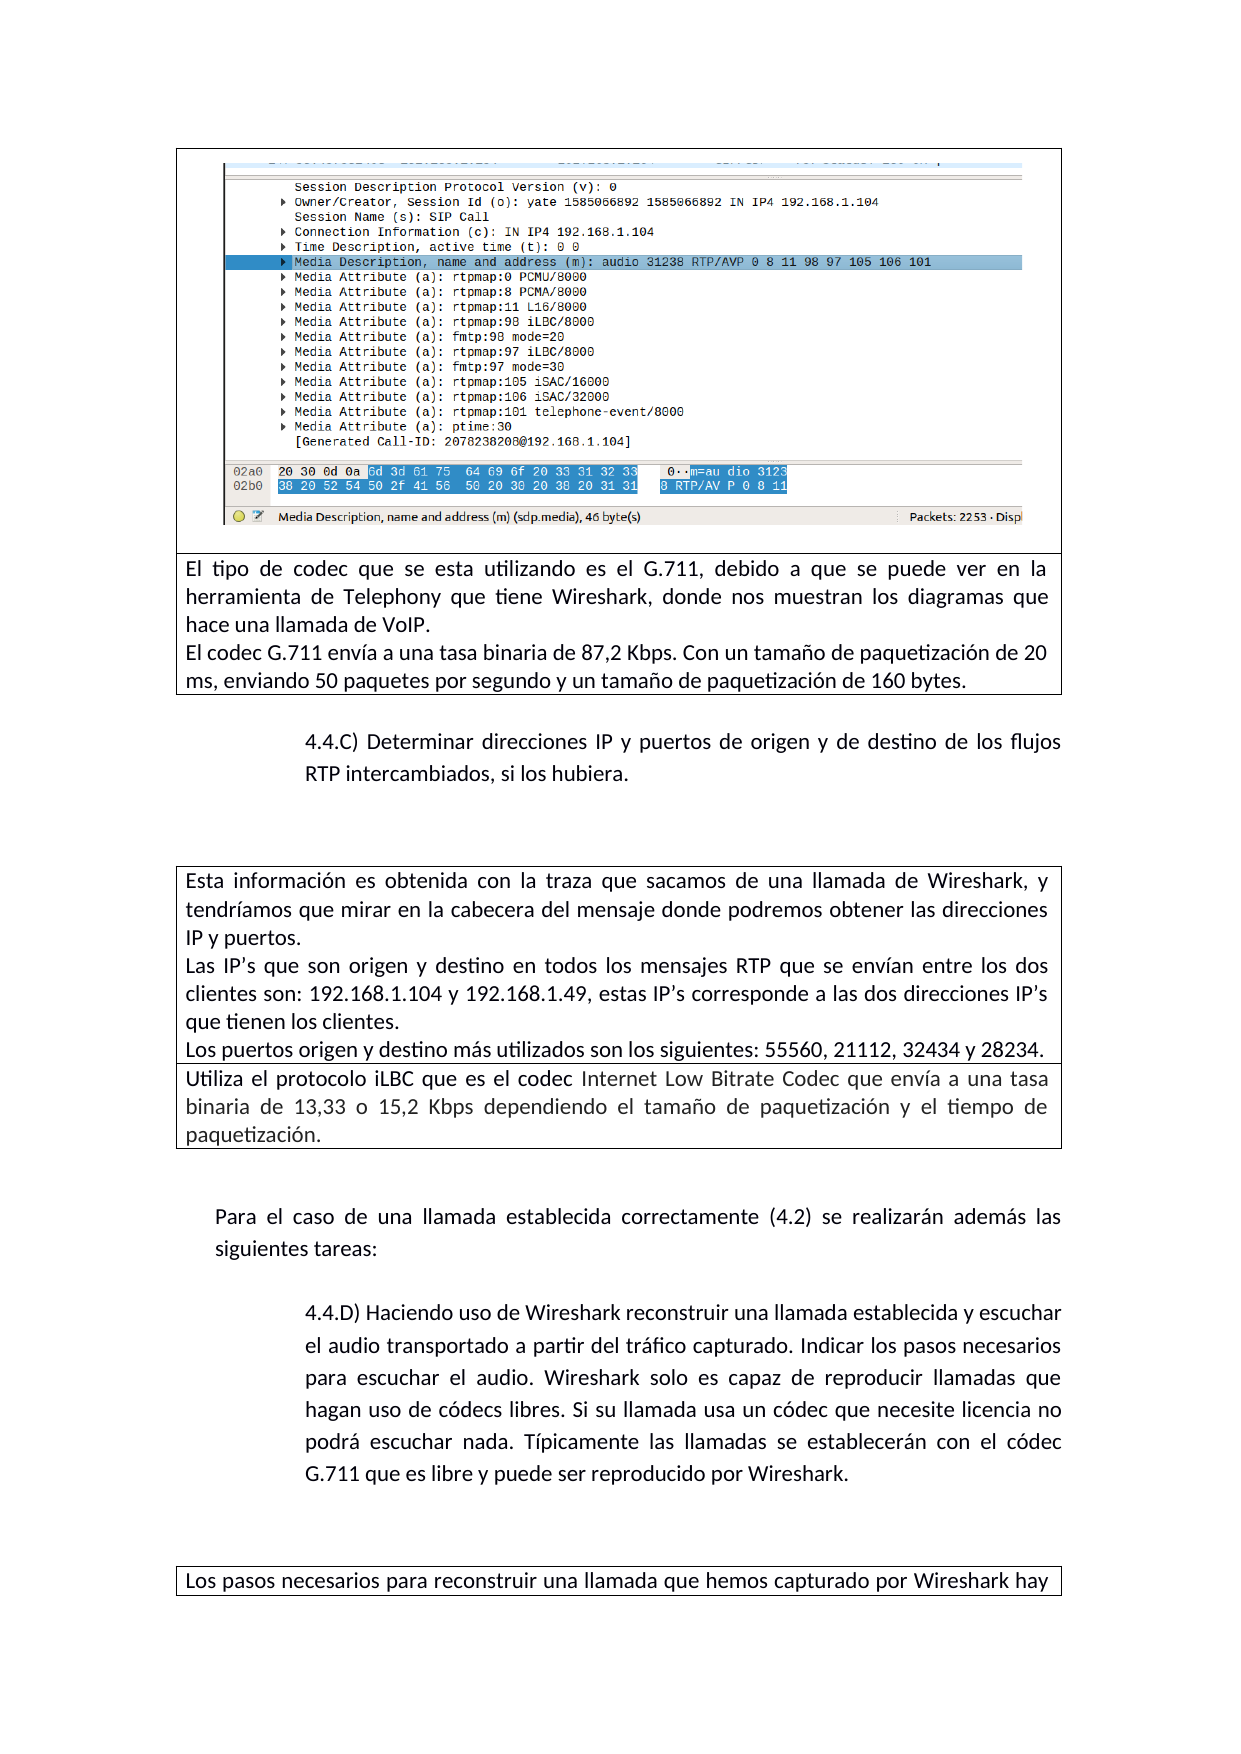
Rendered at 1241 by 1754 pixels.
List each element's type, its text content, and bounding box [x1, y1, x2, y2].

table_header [177, 149, 1061, 553]
table_cell Utiliza el protocolo iLBC que es el codec Internet Low Bitrate Codec que envía a una tasa binaria de 13,33 o 15,2 Kbps dependiendo el tamaño de paquetización y el tiempo de paquetización. [177, 1064, 1061, 1148]
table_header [177, 1567, 1061, 1594]
list Para el caso de una llamada establecida correctamente (4.2) se realizarán además las siguientes tareas: [215, 1202, 1063, 1262]
list 4.4.C) Determinar direcciones IP y puertos de origen y de destino de los flujos RTP intercambiados, si los hubiera. [305, 727, 1063, 788]
table_cell El tipo de codec que se esta utilizando es el G.711, debido a que se puede ver en la herramienta de Telephony que tiene Wireshark, donde nos muestran los diagramas que hace una llamada de VoIP. El codec G.711 envía a una tasa binaria de 87,2 Kbps. Con un tamaño de paquetización de 20 ms, enviando 50 paquetes por segundo y un tamaño de paquetización de 160 bytes. [177, 554, 1061, 694]
list 4.4.D) Haciendo uso de Wireshark reconstruir una llamada establecida y escuchar el audio transportado a partir del tráfico capturado. Indicar los pasos necesarios para escuchar el audio. Wireshark solo es capaz de reproducir llamadas que hagan uso de códecs libres. Si su llamada usa un códec que necesite licencia no podrá escuchar nada. Típicamente las llamadas se establecerán con el códec G.711 que es libre y puede ser reproducido por Wireshark. [305, 1298, 1063, 1487]
picture [223, 163, 1023, 525]
table_header Esta información es obtenida con la traza que sacamos de una llamada de Wireshark, y tendríamos que mirar en la cabecera del mensaje donde podremos obtener las direcciones IP y puertos. Las IP’s que son origen y destino en todos los mensajes RTP que se envían entre los dos clientes son: 192.168.1.104 y 192.168.1.49, estas IP’s corresponde a las dos direcciones IP’s que tienen los clientes. Los puertos origen y destino más utilizados son los siguientes: 55560, 21112, 32434 y 28234. [177, 867, 1061, 1063]
